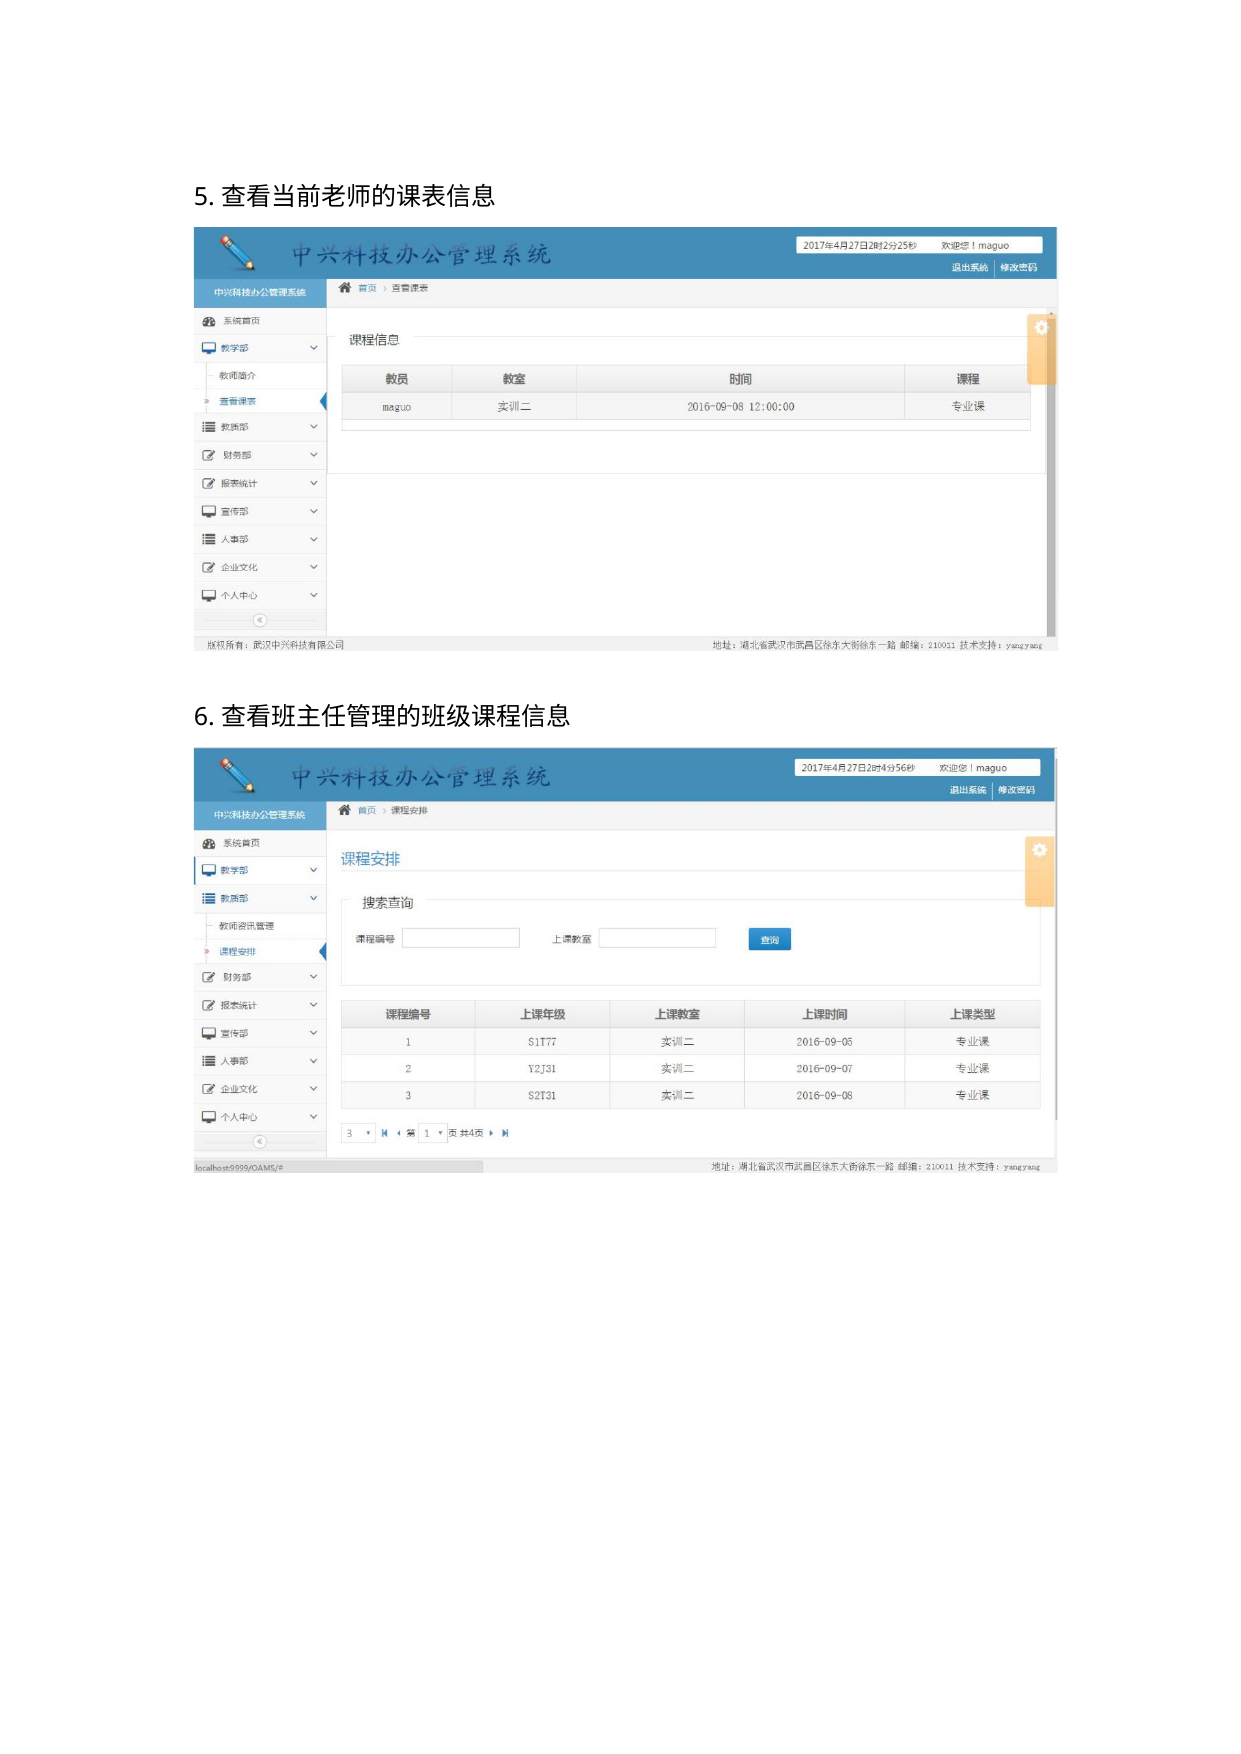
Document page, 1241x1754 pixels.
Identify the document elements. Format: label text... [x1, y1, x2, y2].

picture [193, 747, 1058, 1173]
list 查看班主任管理的班级课程信息 [194, 682, 1090, 747]
list 查看当前老师的课表信息 [194, 162, 1090, 227]
picture [193, 227, 1059, 651]
